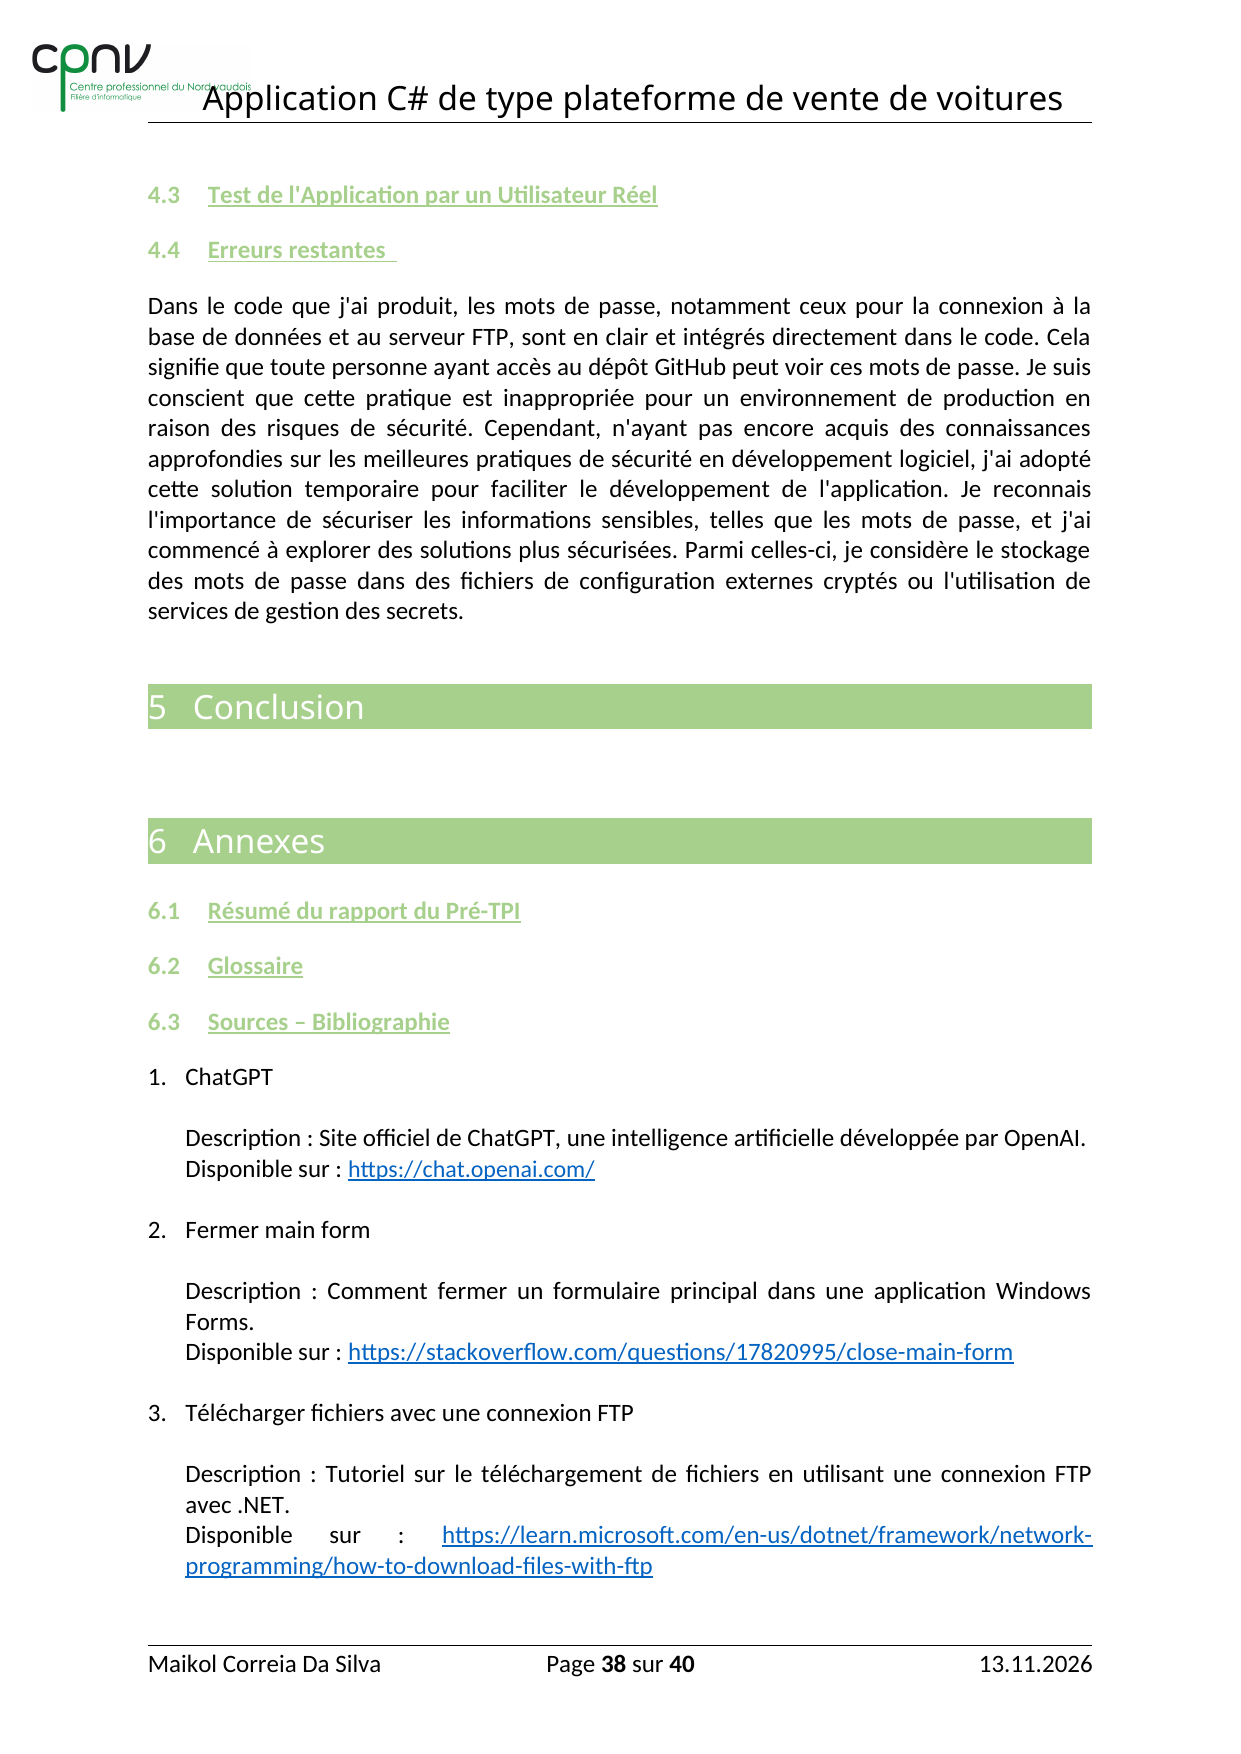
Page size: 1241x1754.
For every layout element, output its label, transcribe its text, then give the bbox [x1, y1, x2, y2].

text Disponible sur : https://chat.openai.com/ [185, 1153, 1092, 1184]
subtitle Sources – Bibliographie [148, 1006, 1092, 1037]
list ChatGPT [148, 1062, 1092, 1092]
subtitle Glossaire [148, 951, 1092, 981]
subtitle Résumé du rapport du Pré-TPI [148, 895, 1092, 926]
text Description : Site officiel de ChatGPT, une intelligence artificielle développée par OpenAI. [185, 1123, 1092, 1153]
list Fermer main form [148, 1214, 1092, 1245]
text Description : Comment fermer un formulaire principal dans une application Windows Forms. [185, 1275, 1092, 1336]
text Disponible sur : https://learn.microsoft.com/en-us/dotnet/framework/network-programming/how-to-download-files-with-ftp [185, 1519, 1092, 1580]
text Disponible sur : https://stackoverflow.com/questions/17820995/close-main-form [185, 1336, 1092, 1367]
subtitle Annexes [148, 818, 1092, 864]
picture [229, 94, 239, 108]
subtitle Erreurs restantes [148, 234, 1092, 265]
subtitle Test de l'Application par un Utilisateur Réel [148, 179, 1092, 209]
text Description : Tutoriel sur le téléchargement de fichiers en utilisant une connexion FTP avec .NET. [185, 1458, 1092, 1519]
text Dans le code que j'ai produit, les mots de passe, notamment ceux pour la connexion à la base de données et au serveur FTP, sont en clair et intégrés directement dans le code. Cela signifie que toute personne ayant accès au dépôt GitHub peut voir ces mots de passe. Je suis conscient que cette pratique est inappropriée pour un environnement de production en raison des risques de sécurité. Cependant, n'ayant pas encore acquis des connaissances approfondies sur les meilleures pratiques de sécurité en développement logiciel, j'ai adopté cette solution temporaire pour faciliter le développement de l'application. Je reconnais l'importance de sécuriser les informations sensibles, telles que les mots de passe, et j'ai commencé à explorer des solutions plus sécurisées. Parmi celles-ci, je considère le stockage des mots de passe dans des fichiers de configuration externes cryptés ou l'utilisation de services de gestion des secrets. [148, 290, 1092, 626]
subtitle Conclusion [148, 684, 1092, 729]
list Télécharger fichiers avec une connexion FTP [148, 1397, 1092, 1428]
picture [32, 44, 251, 112]
